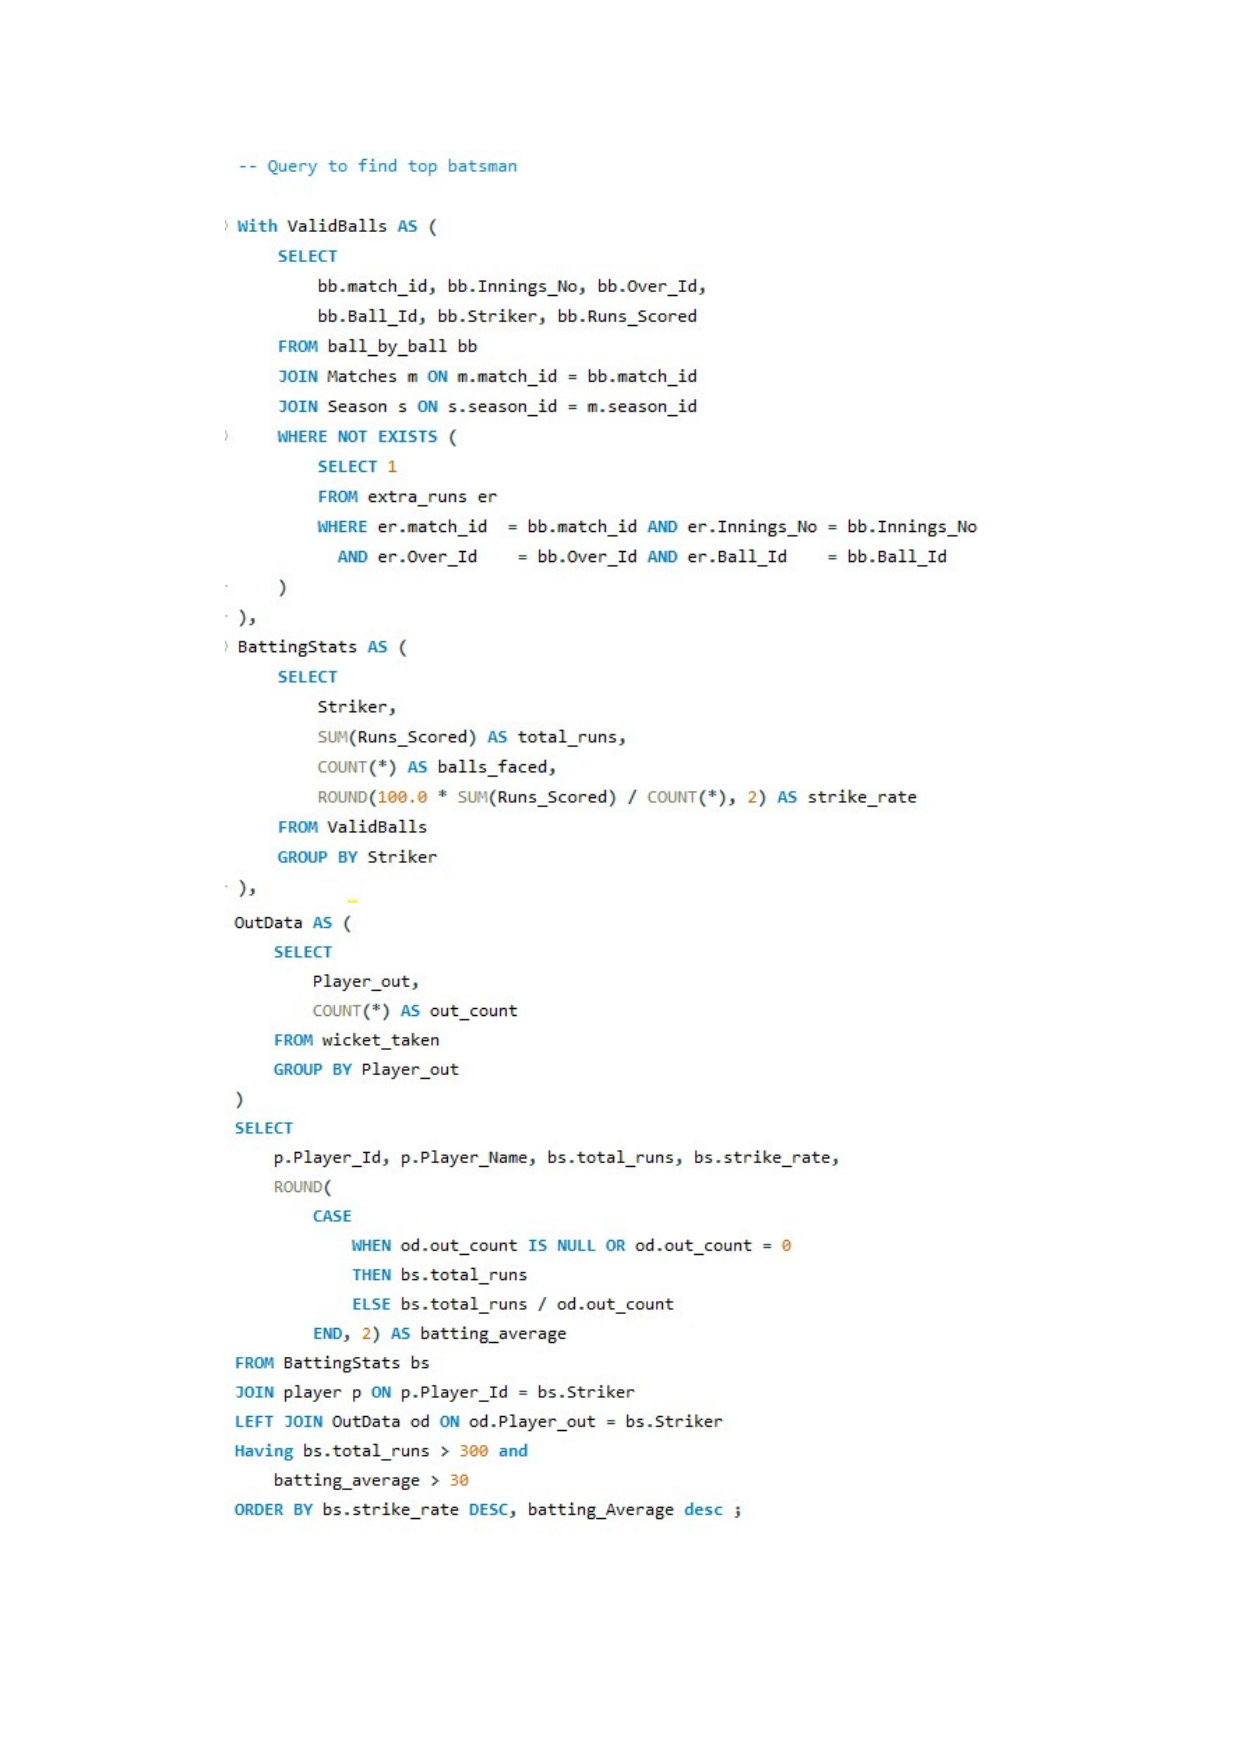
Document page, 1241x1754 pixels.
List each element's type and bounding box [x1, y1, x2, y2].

picture [225, 906, 849, 1539]
picture [225, 150, 996, 903]
